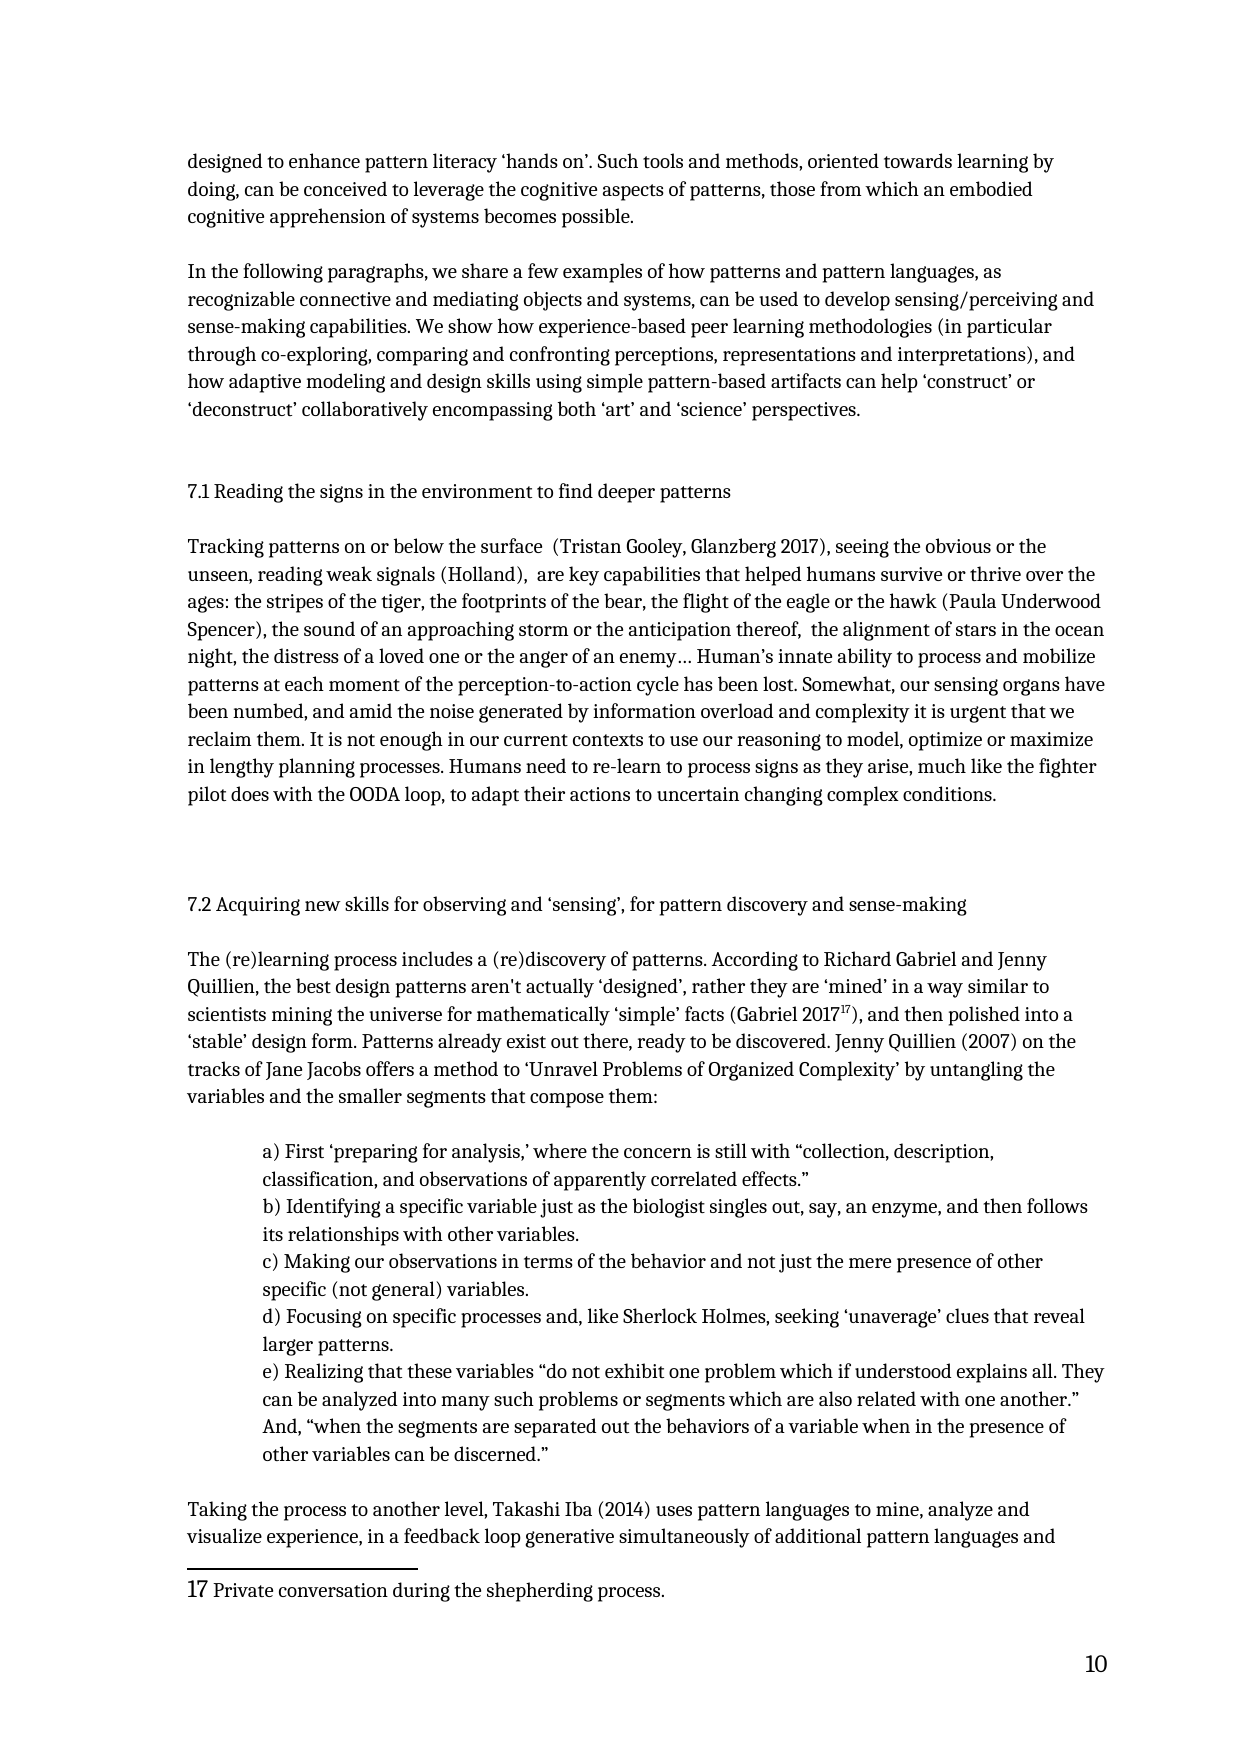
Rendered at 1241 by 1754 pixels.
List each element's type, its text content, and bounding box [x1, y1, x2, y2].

text The (re)learning process includes a (re)discovery of patterns. According to Richard Gabriel and Jenny Quillien, the best design patterns aren't actually ‘designed’, rather they are ‘mined’ in a way similar to scientists mining the universe for mathematically ‘simple’ facts (Gabriel 2017), and then polished into a ‘stable’ design form. Patterns already exist out there, ready to be discovered. Jenny Quillien (2007) on the tracks of Jane Jacobs offers a method to ‘Unravel Problems of Organized Complexity’ by untangling the variables and the smaller segments that compose them: [187, 947, 1107, 1109]
text In the following paragraphs, we share a few examples of how patterns and pattern languages, as recognizable connective and mediating objects and systems, can be used to develop sensing/perceiving and sense-making capabilities. We show how experience-based peer learning methodologies (in particular through co-exploring, comparing and confronting perceptions, representations and interpretations), and how adaptive modeling and design skills using simple pattern-based artifacts can help ‘construct’ or ‘deconstruct’ collaboratively encompassing both ‘art’ and ‘science’ perspectives. [187, 260, 1107, 421]
text c) Making our observations in terms of the behavior and not just the mere presence of other specific (not general) variables. [262, 1250, 1107, 1301]
text d) Focusing on specific processes and, like Sherlock Holmes, seeking ‘unaverage’ clues that reveal larger patterns. [262, 1305, 1107, 1356]
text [187, 1497, 1107, 1549]
text a) First ‘preparing for analysis,’ where the concern is still with “collection, description, classification, and observations of apparently correlated effects.” [262, 1140, 1107, 1191]
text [187, 150, 1107, 229]
text b) Identifying a specific variable just as the biologist singles out, say, an enzyme, and then follows its relationships with other variables. [262, 1195, 1107, 1246]
text 7.2 Acquiring new skills for observing and ‘sensing’, for pattern discovery and sense-making [187, 892, 1107, 916]
text e) Realizing that these variables “do not exhibit one problem which if understood explains all. They can be analyzed into many such problems or segments which are also related with one another.” And, “when the segments are separated out the behaviors of a variable when in the presence of other variables can be discerned.” [262, 1360, 1107, 1466]
text 7.1 Reading the signs in the environment to find deeper patterns [187, 480, 1107, 504]
text Tracking patterns on or below the surface (Tristan Gooley, Glanzberg 2017), seeing the obvious or the unseen, reading weak signals (Holland), are key capabilities that helped humans survive or thrive over the ages: the stripes of the tiger, the footprints of the bear, the flight of the eagle or the hawk (Paula Underwood Spencer), the sound of an approaching storm or the anticipation thereof, the alignment of stars in the ocean night, the distress of a loved one or the anger of an enemy… Human’s innate ability to process and mobilize patterns at each moment of the perception-to-action cycle has been lost. Somewhat, our sensing organs have been numbed, and amid the noise generated by information overload and complexity it is urgent that we reclaim them. It is not enough in our current contexts to use our reasoning to model, optimize or maximize in lengthy planning processes. Humans need to re-learn to process signs as they arise, much like the fighter pilot does with the OODA loop, to adapt their actions to uncertain changing complex conditions. [187, 535, 1107, 806]
